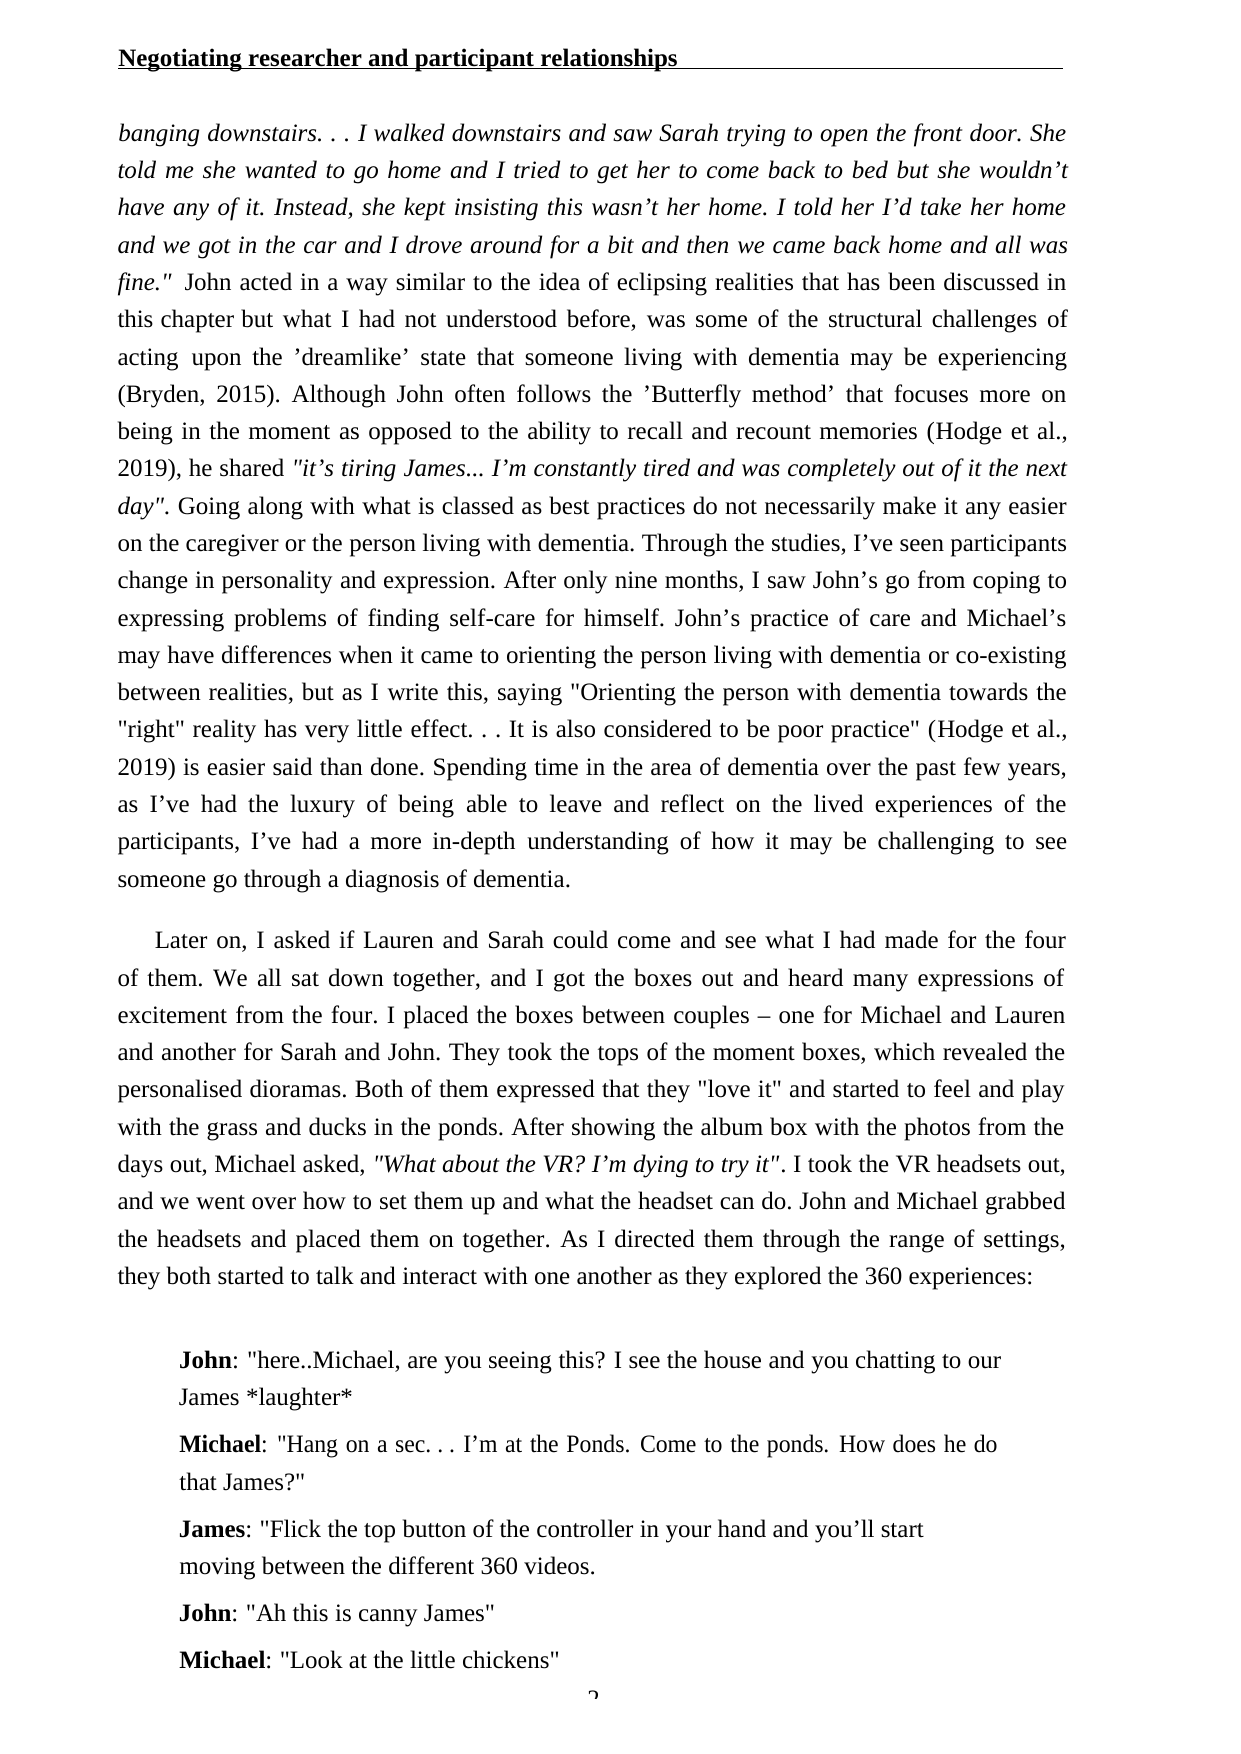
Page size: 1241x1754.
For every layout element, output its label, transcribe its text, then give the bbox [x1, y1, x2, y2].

text Michael: "Look at the little chickens" [179, 1645, 1138, 1674]
text John: "here..Michael, are you seeing this? I see the house and you chatting to our James *laughter* [178, 1345, 1060, 1411]
text banging downstairs. . . I walked downstairs and saw Sarah trying to open the front door. She told me she wanted to go home and I tried to get her to come back to bed but she wouldn’t have any of it. Instead, she kept insisting this wasn’t her home. I told her I’d take her home and we got in the car and I drove around for a bit and then we came back home and all was fine." John acted in a way similar to the idea of eclipsing realities that has been discussed in this chapter but what I had not understood before, was some of the structural challenges of acting upon the ’dreamlike’ state that someone living with dementia may be experiencing (Bryden, 2015). Although John often follows the ’Butterfly method’ that focuses more on being in the moment as opposed to the ability to recall and recount memories (Hodge et al., 2019), he shared "it’s tiring James... I’m constantly tired and was completely out of it the next day". Going along with what is classed as best practices do not necessarily make it any easier on the caregiver or the person living with dementia. Through the studies, I’ve seen participants change in personality and expression. After only nine months, I saw John’s go from coping to expressing problems of finding self-care for himself. John’s practice of care and Michael’s may have differences when it came to orienting the person living with dementia or co-existing between realities, but as I write this, saying "Orienting the person with dementia towards the "right" reality has very little effect. . . It is also considered to be poor practice" (Hodge et al., 2019) is easier said than done. Spending time in the area of dementia over the past few years, as I’ve had the luxury of being able to leave and reflect on the lived experiences of the participants, I’ve had a more in-depth understanding of how it may be challenging to see someone go through a diagnosis of dementia. [117, 118, 1068, 892]
text Later on, I asked if Lauren and Sarah could come and see what I had made for the four of them. We all sat down together, and I got the boxes out and heard many expressions of excitement from the four. I placed the boxes between couples – one for Michael and Lauren and another for Sarah and John. They took the tops of the moment boxes, which revealed the personalised dioramas. Both of them expressed that they "love it" and started to feel and play with the grass and ducks in the ponds. After showing the album box with the photos from the days out, Michael asked, "What about the VR? I’m dying to try it". I took the VR headsets out, and we went over how to set them up and what the headset can do. John and Michael grabbed the headsets and placed them on together. As I directed them through the range of settings, they both started to talk and interact with one another as they explored the 360 experiences: [117, 925, 1066, 1290]
subtitle Negotiating researcher and participant relationships [118, 43, 1138, 71]
text John: "Ah this is canny James" [178, 1598, 1138, 1627]
text Michael: "Hang on a sec. . . I’m at the Ponds. Come to the ponds. How does he do that James?" [179, 1429, 1002, 1496]
text James: "Flick the top button of the controller in your hand and you’ll start moving between the different 360 videos. [178, 1514, 1003, 1580]
